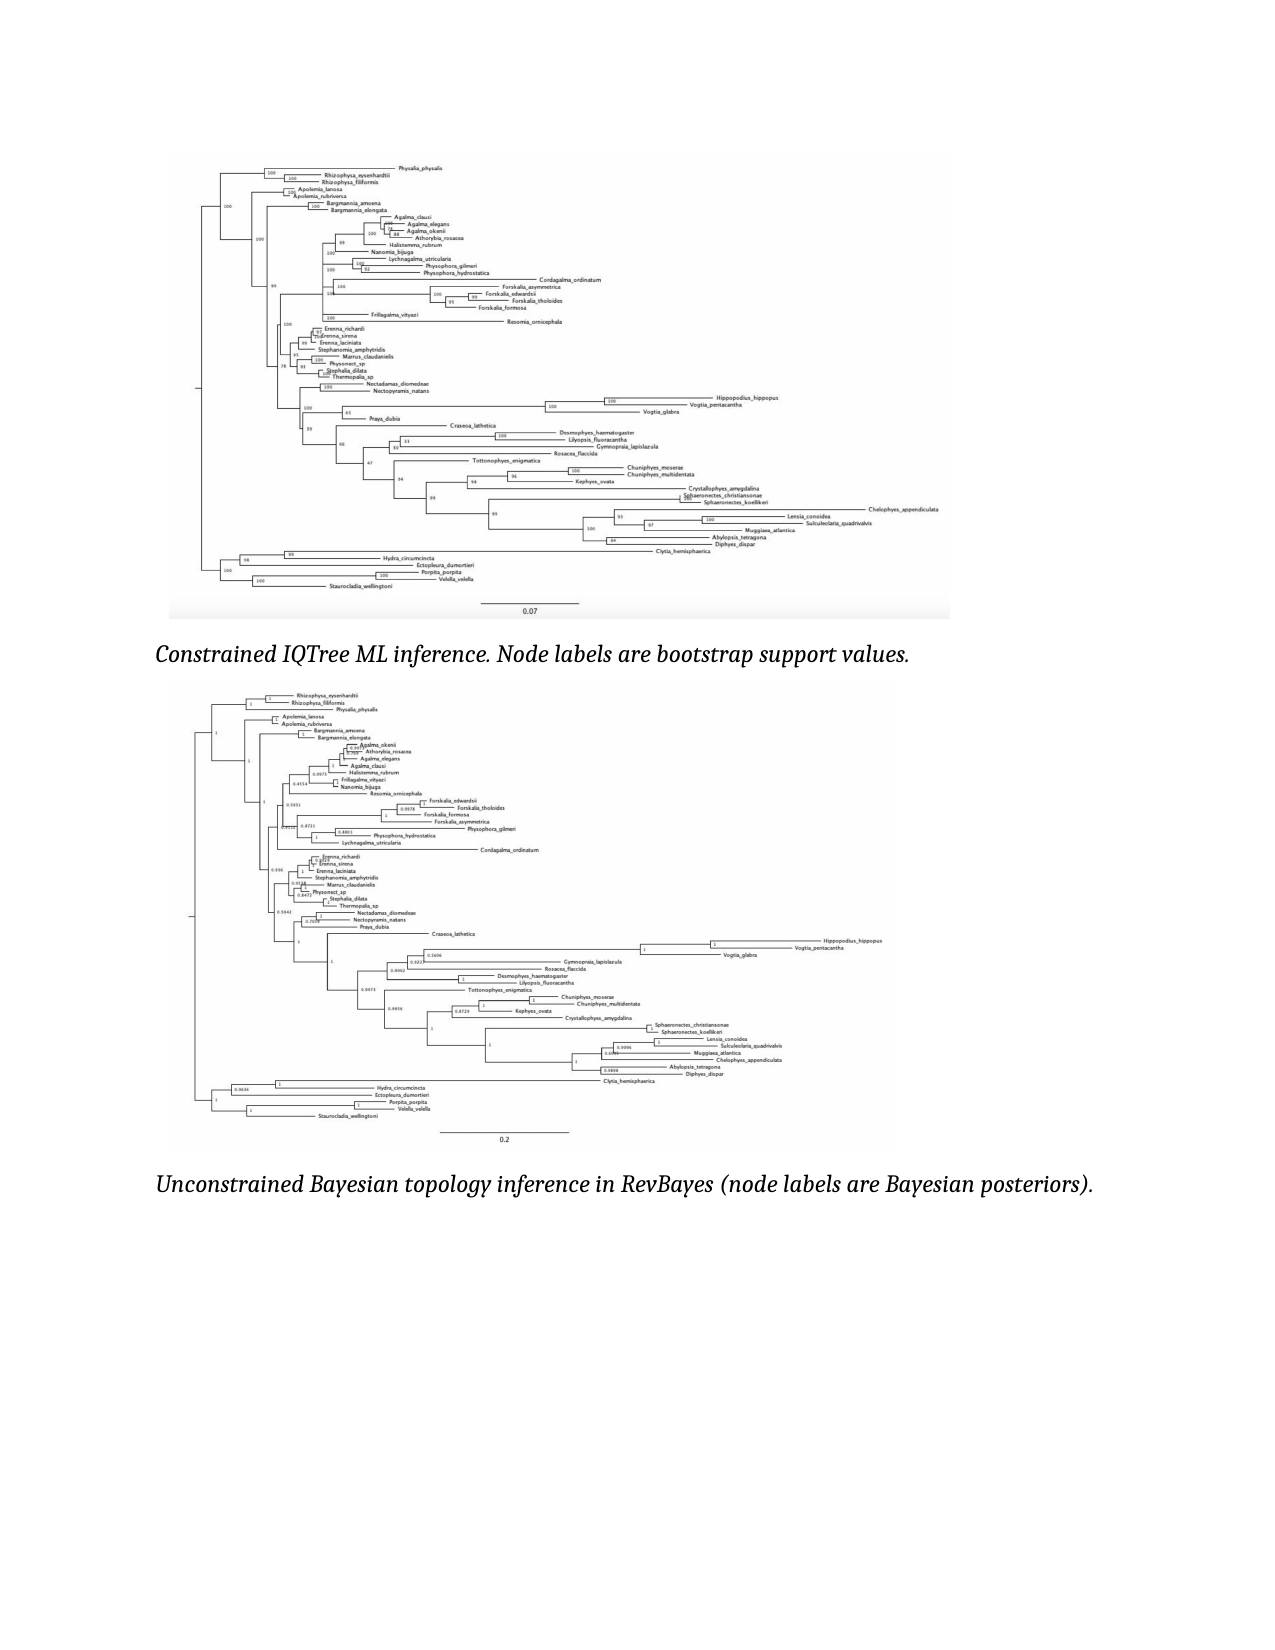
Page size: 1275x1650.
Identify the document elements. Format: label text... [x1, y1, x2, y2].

picture [168, 680, 898, 1150]
picture [168, 150, 950, 619]
text Constrained IQTree ML inference. Node labels are bootstrap support values. [150, 639, 1125, 668]
text Unconstrained Bayesian topology inference in RevBayes (node labels are Bayesian posteriors). [150, 1170, 1125, 1199]
